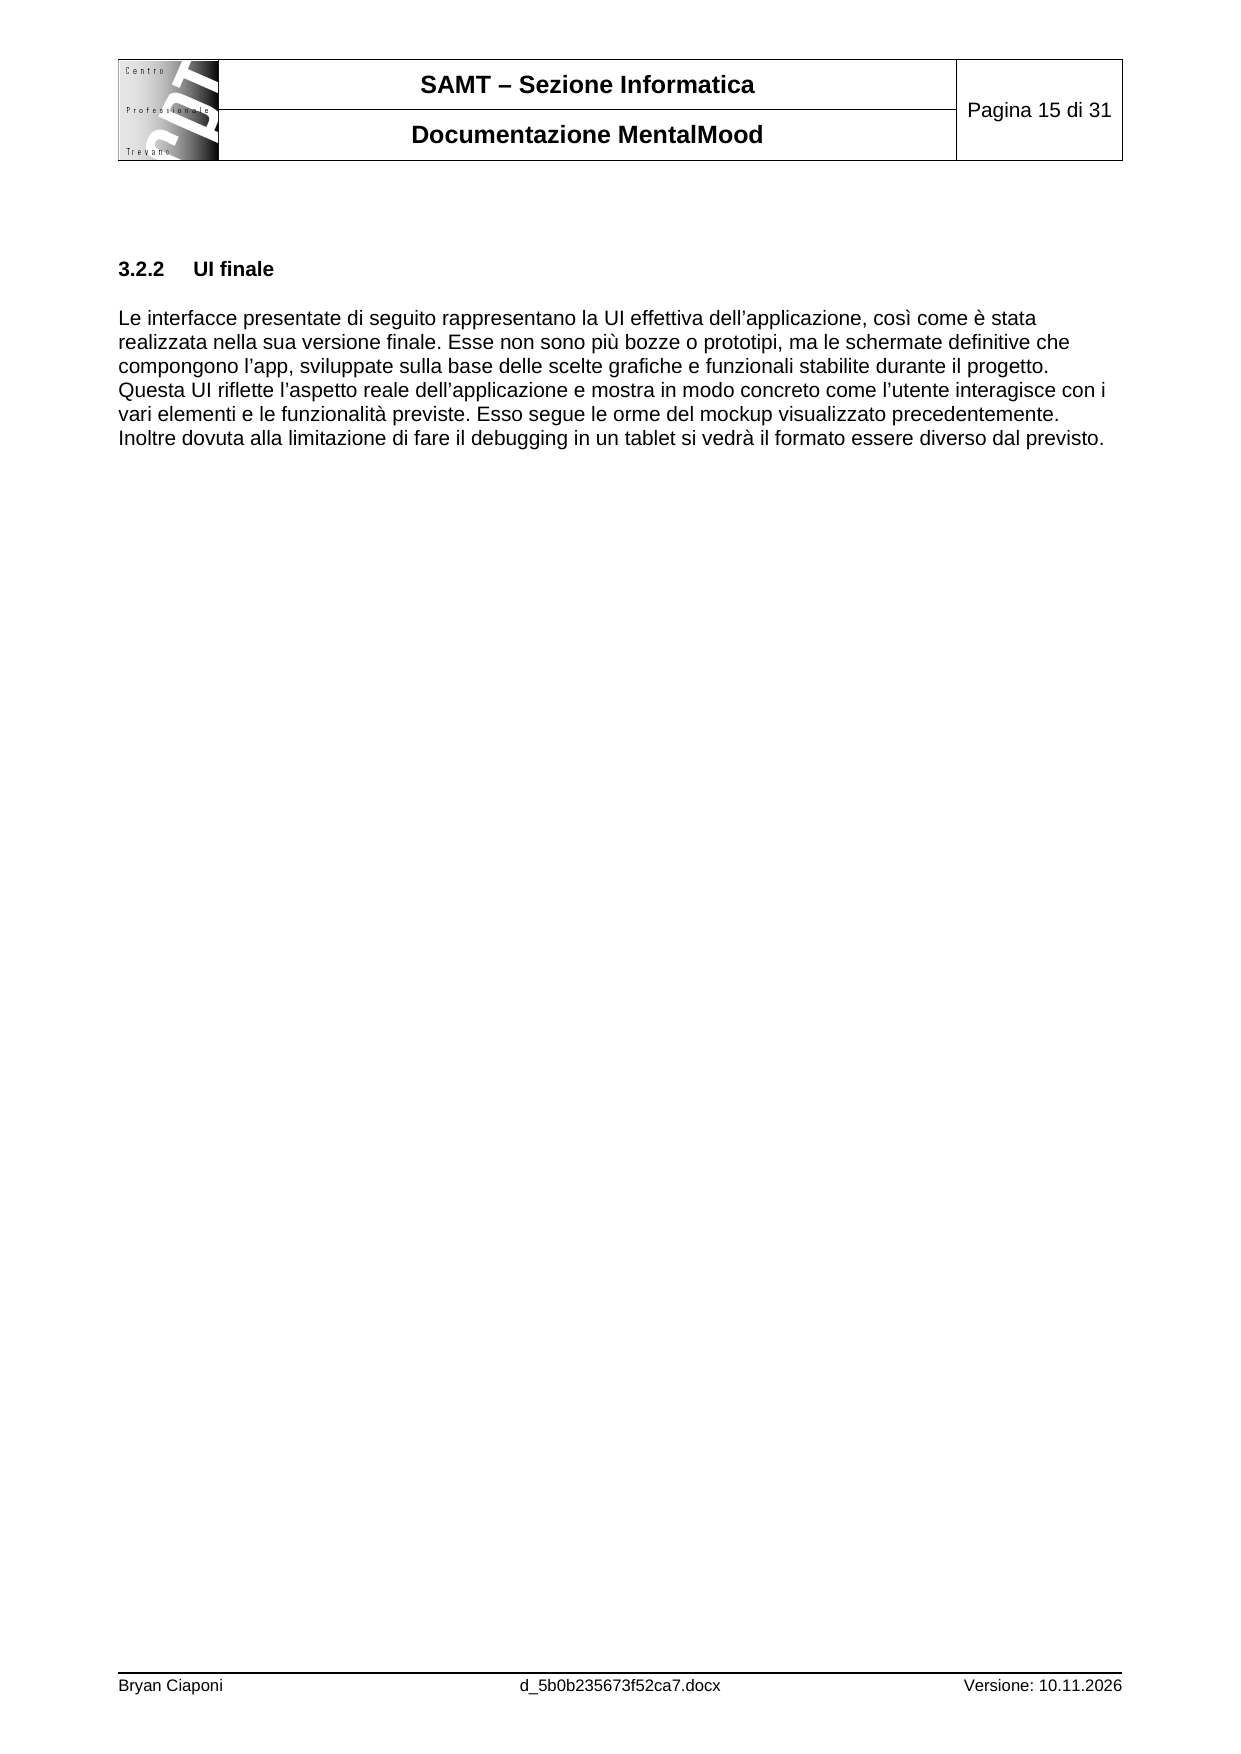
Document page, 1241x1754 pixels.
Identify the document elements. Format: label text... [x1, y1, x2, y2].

text Le interfacce presentate di seguito rappresentano la UI effettiva dell’applicazione, così come è stata realizzata nella sua versione finale. Esse non sono più bozze o prototipi, ma le schermate definitive che compongono l’app, sviluppate sulla base delle scelte grafiche e funzionali stabilite durante il progetto. Questa UI riflette l’aspetto reale dell’applicazione e mostra in modo concreto come l’utente interagisce con i vari elementi e le funzionalità previste. Esso segue le orme del mockup visualizzato precedentemente. [118, 306, 1122, 426]
text Inoltre dovuta alla limitazione di fare il debugging in un tablet si vedrà il formato essere diverso dal previsto. [118, 426, 1122, 449]
picture [118, 60, 219, 160]
subtitle UI finale [118, 257, 1122, 281]
